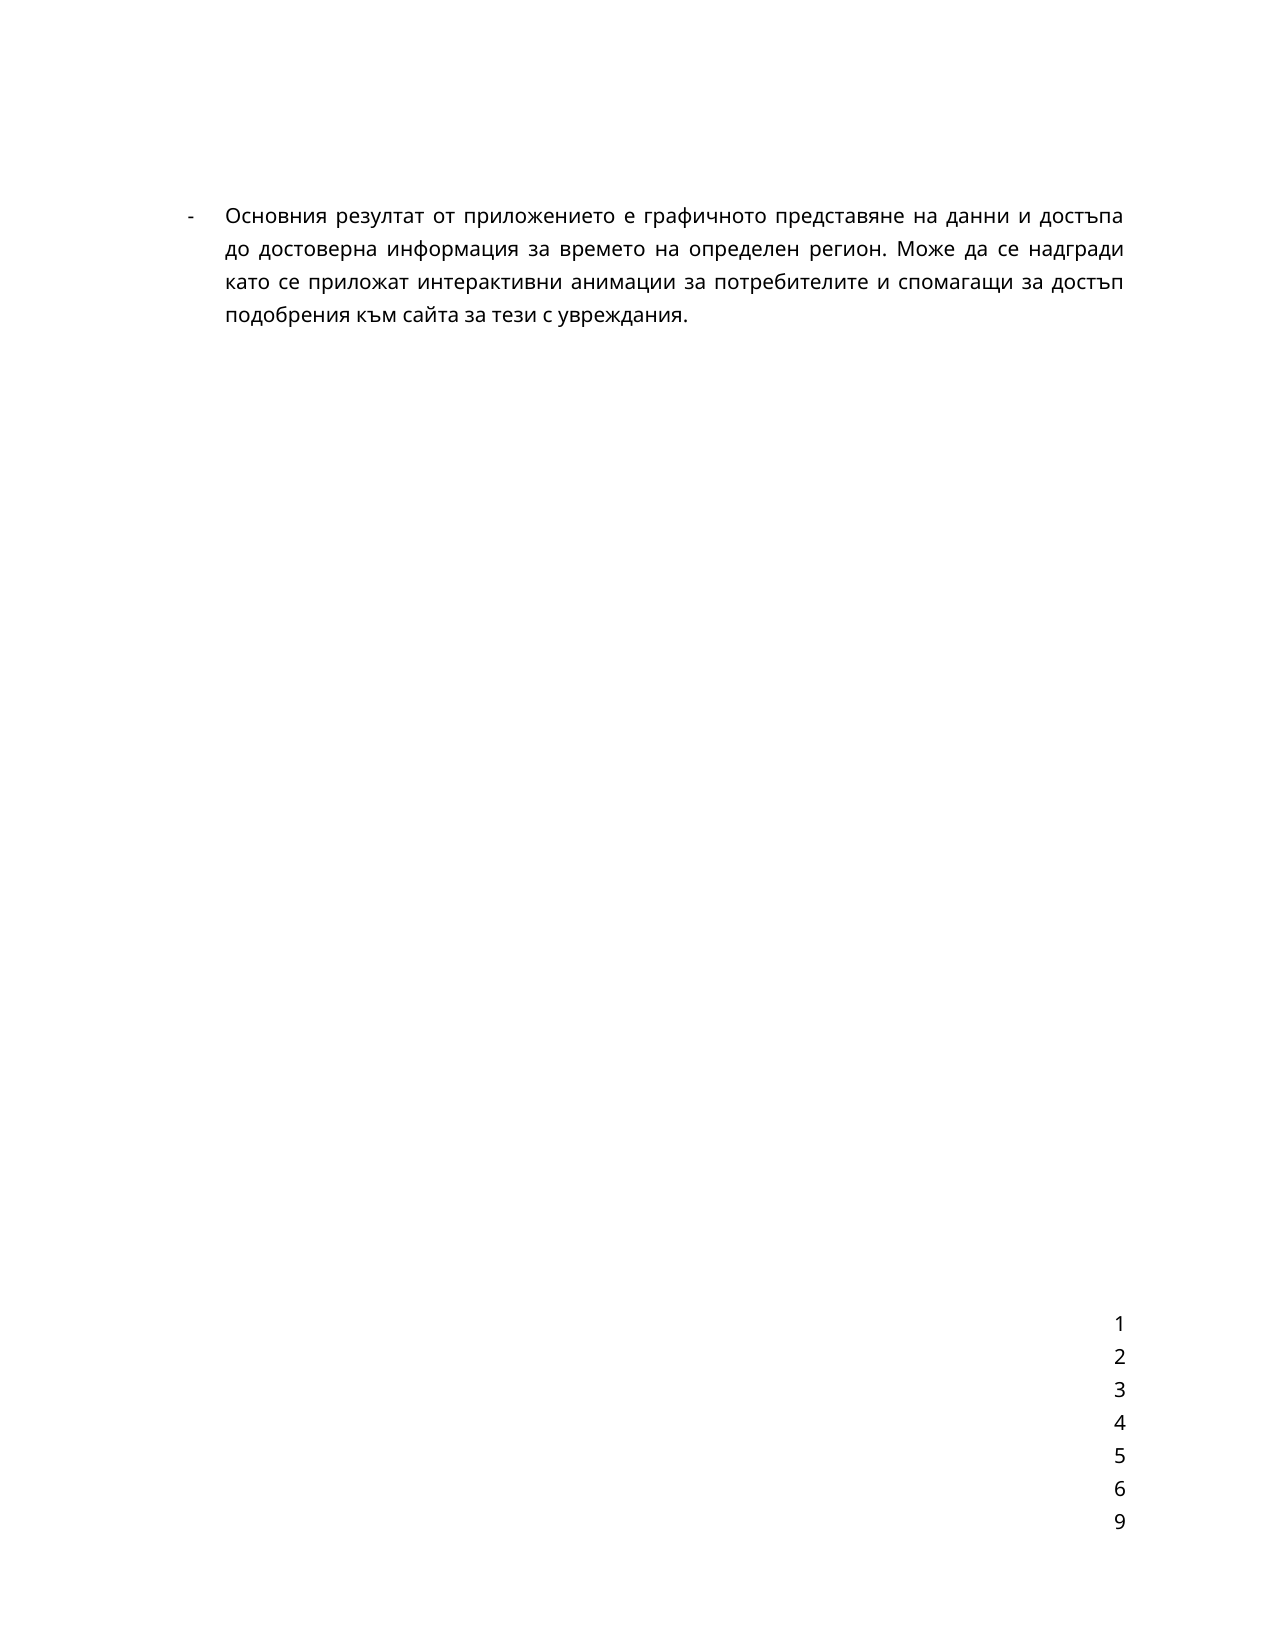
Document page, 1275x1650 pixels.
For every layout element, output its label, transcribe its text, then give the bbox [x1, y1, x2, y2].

list Основния резултат от приложението е графичното представяне на данни и достъпа до достоверна информация за времето на определен регион. Може да се надгради като се приложат интерактивни анимации за потребителите и спомагащи за достъп подобрения към сайта за тези с увреждания. [187, 201, 1125, 328]
